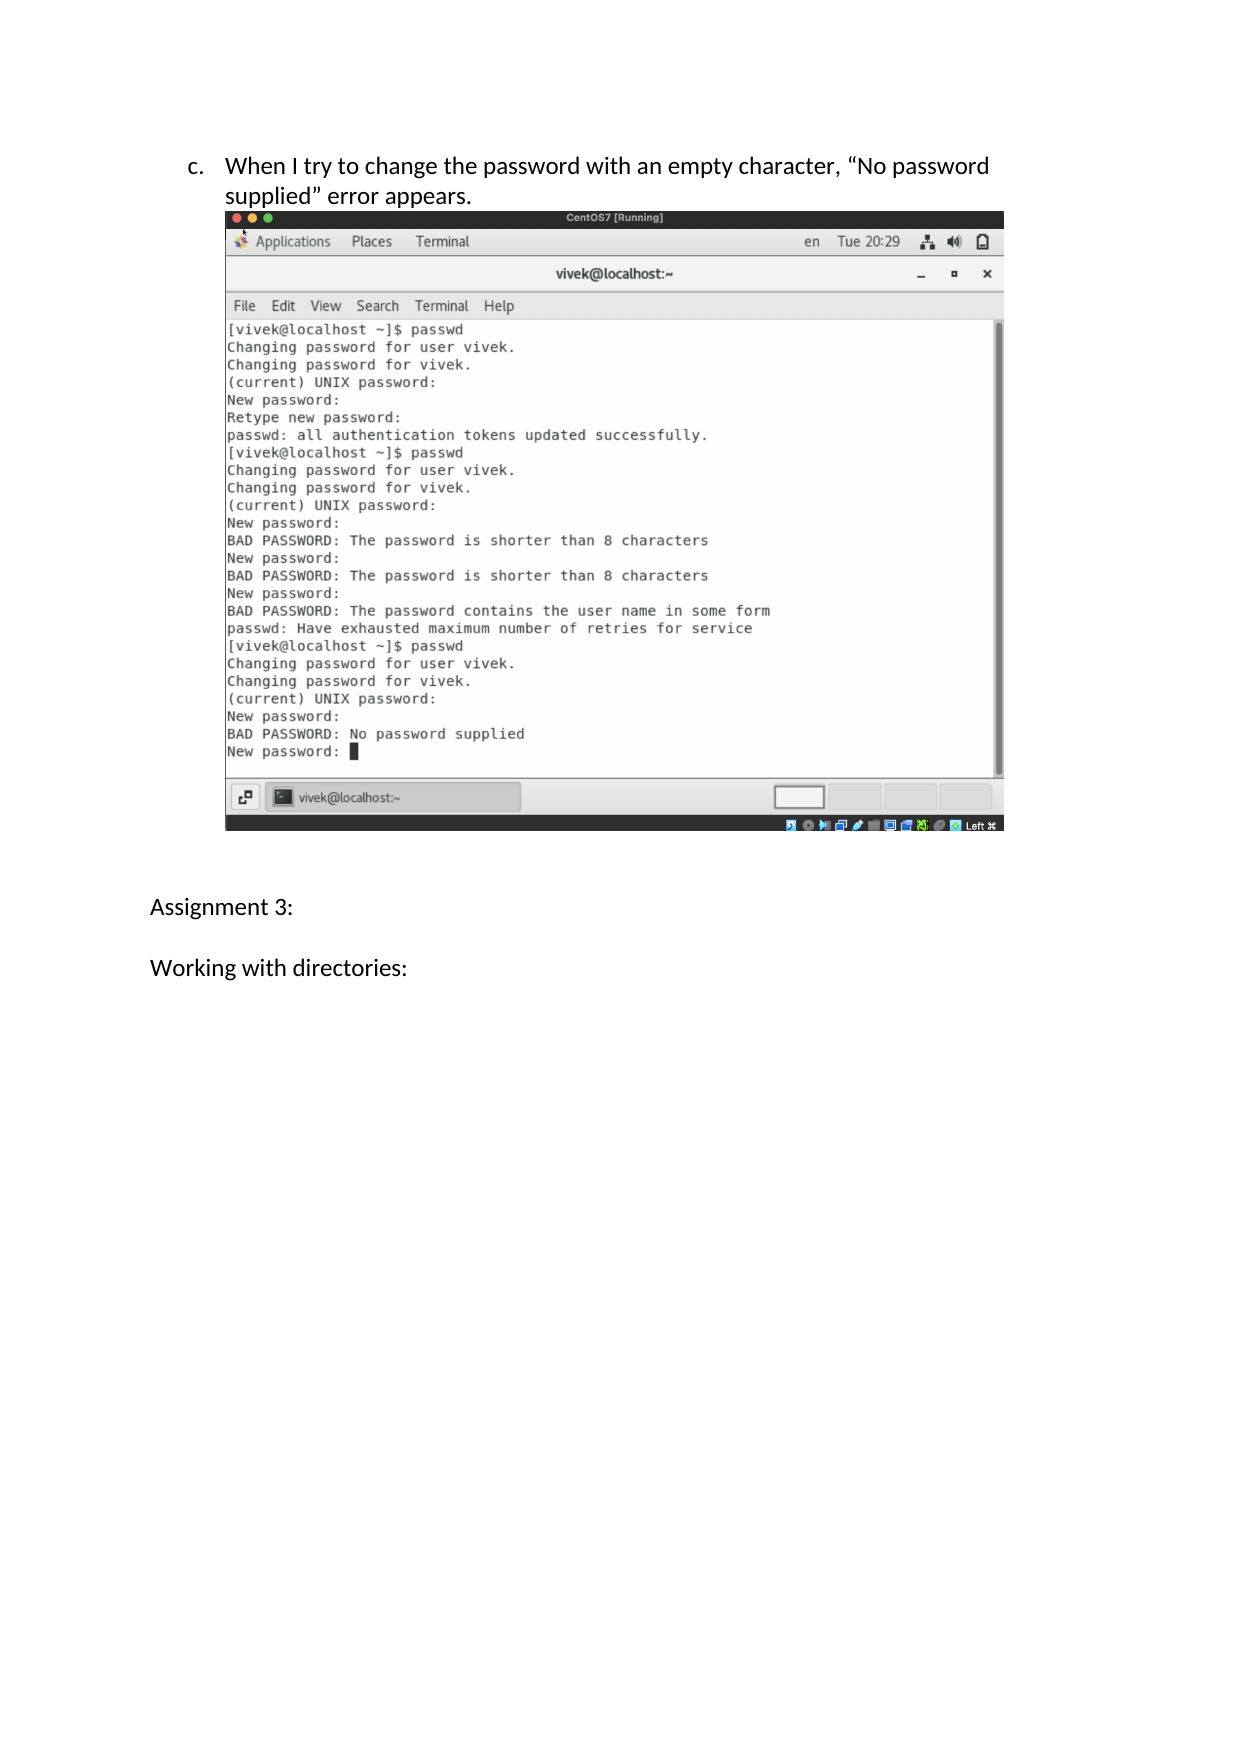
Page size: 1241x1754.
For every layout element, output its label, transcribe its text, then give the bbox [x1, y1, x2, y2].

list Working with directories: [150, 952, 1090, 983]
picture [225, 211, 1004, 831]
list When I try to change the password with an empty character, “No password supplied” error appears. [187, 150, 1090, 211]
list Assignment 3: [150, 891, 1090, 922]
